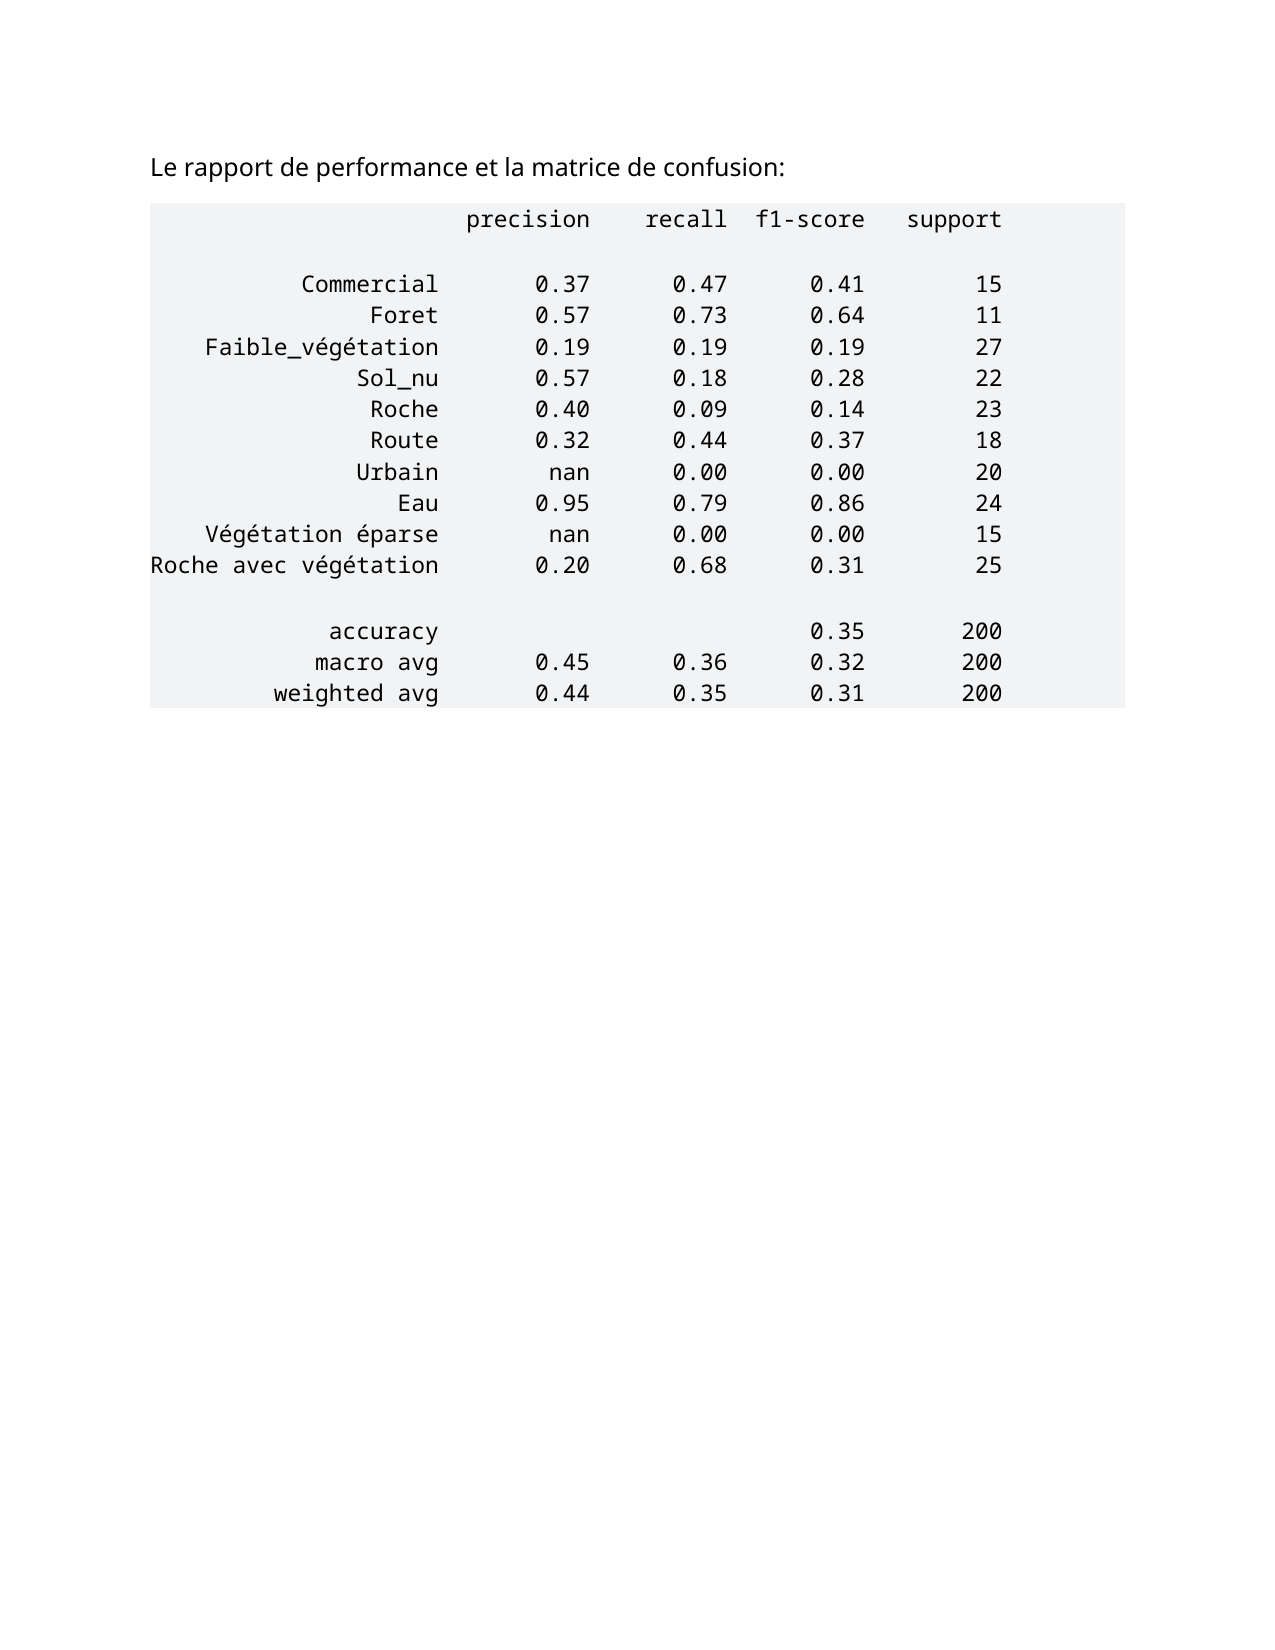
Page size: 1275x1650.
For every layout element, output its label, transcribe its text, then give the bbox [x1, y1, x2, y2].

text Le rapport de performance et la matrice de confusion: [150, 150, 1125, 184]
text precision recall f1-score support Commercial 0.37 0.47 0.41 15 Foret 0.57 0.73 0.64 11 Faible_végétation 0.19 0.19 0.19 27 Sol_nu 0.57 0.18 0.28 22 Roche 0.40 0.09 0.14 23 Route 0.32 0.44 0.37 18 Urbain nan 0.00 0.00 20 Eau 0.95 0.79 0.86 24 Végétation éparse nan 0.00 0.00 15 Roche avec végétation 0.20 0.68 0.31 25 accuracy 0.35 200 macro avg 0.45 0.36 0.32 200 weighted avg 0.44 0.35 0.31 200 [150, 203, 1125, 708]
